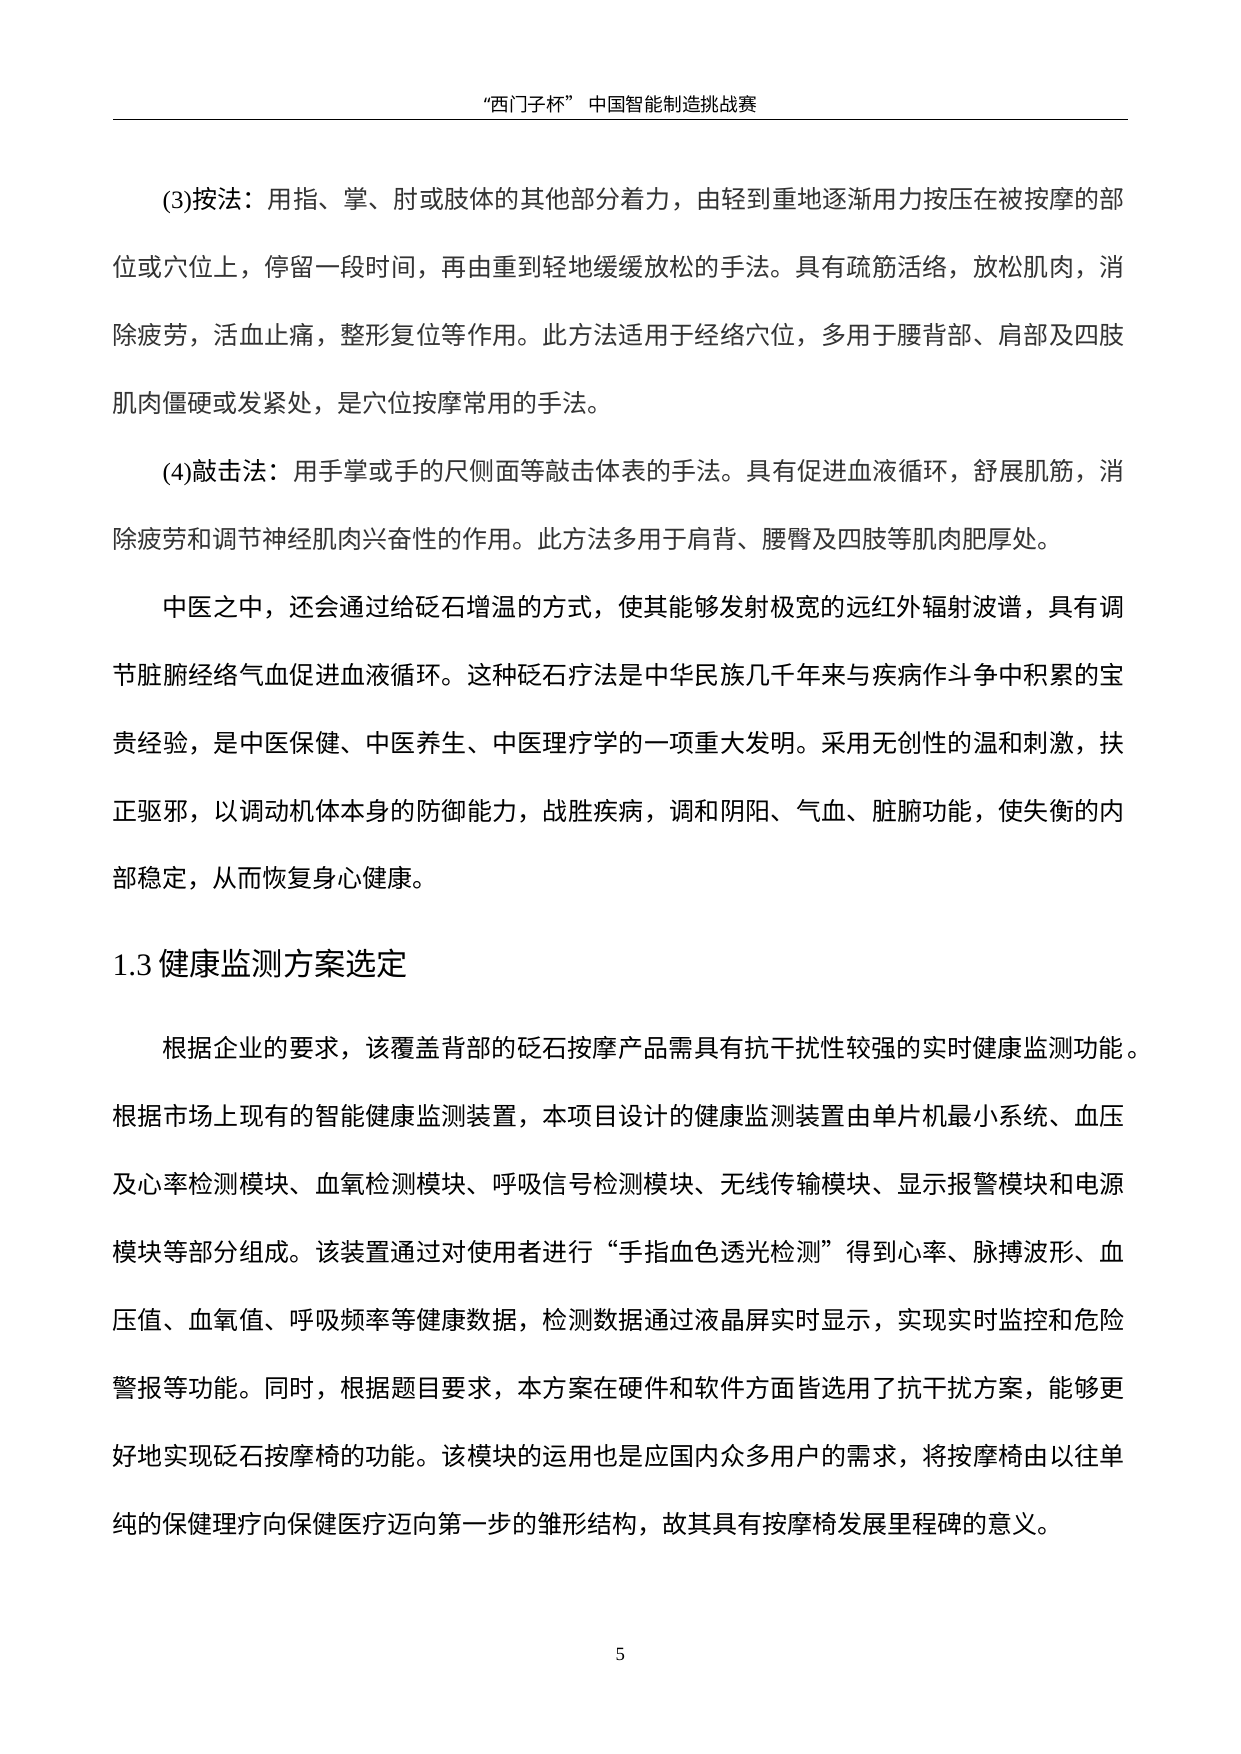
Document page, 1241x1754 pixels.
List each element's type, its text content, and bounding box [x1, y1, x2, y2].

subtitle 1.3健康监测方案选定 [112, 928, 1128, 996]
text (3)按法：用指、掌、肘或肢体的其他部分着力，由轻到重地逐渐用力按压在被按摩的部位或穴位上，停留一段时间，再由重到轻地缓缓放松的手法。具有疏筋活络，放松肌肉，消除疲劳，活血止痛，整形复位等作用。此方法适用于经络穴位，多用于腰背部、肩部及四肢肌肉僵硬或发紧处，是穴位按摩常用的手法。 [112, 164, 1128, 436]
text 中医之中，还会通过给砭石增温的方式，使其能够发射极宽的远红外辐射波谱，具有调节脏腑经络气血促进血液循环。这种砭石疗法是中华民族几千年来与疾病作斗争中积累的宝贵经验，是中医保健、中医养生、中医理疗学的一项重大发明。采用无创性的温和刺激，扶正驱邪，以调动机体本身的防御能力，战胜疾病，调和阴阳、气血、脏腑功能，使失衡的内部稳定，从而恢复身心健康。 [112, 571, 1128, 911]
text 根据企业的要求，该覆盖背部的砭石按摩产品需具有抗干扰性较强的实时健康监测功能。根据市场上现有的智能健康监测装置，本项目设计的健康监测装置由单片机最小系统、血压及心率检测模块、血氧检测模块、呼吸信号检测模块、无线传输模块、显示报警模块和电源模块等部分组成。该装置通过对使用者进行“手指血色透光检测”得到心率、脉搏波形、血压值、血氧值、呼吸频率等健康数据，检测数据通过液晶屏实时显示，实现实时监控和危险警报等功能。同时，根据题目要求，本方案在硬件和软件方面皆选用了抗干扰方案，能够更好地实现砭石按摩椅的功能。该模块的运用也是应国内众多用户的需求，将按摩椅由以往单纯的保健理疗向保健医疗迈向第一步的雏形结构，故其具有按摩椅发展里程碑的意义。 [112, 1013, 1128, 1556]
text (4)敲击法：用手掌或手的尺侧面等敲击体表的手法。具有促进血液循环，舒展肌筋，消除疲劳和调节神经肌肉兴奋性的作用。此方法多用于肩背、腰臀及四肢等肌肉肥厚处。 [112, 436, 1128, 571]
